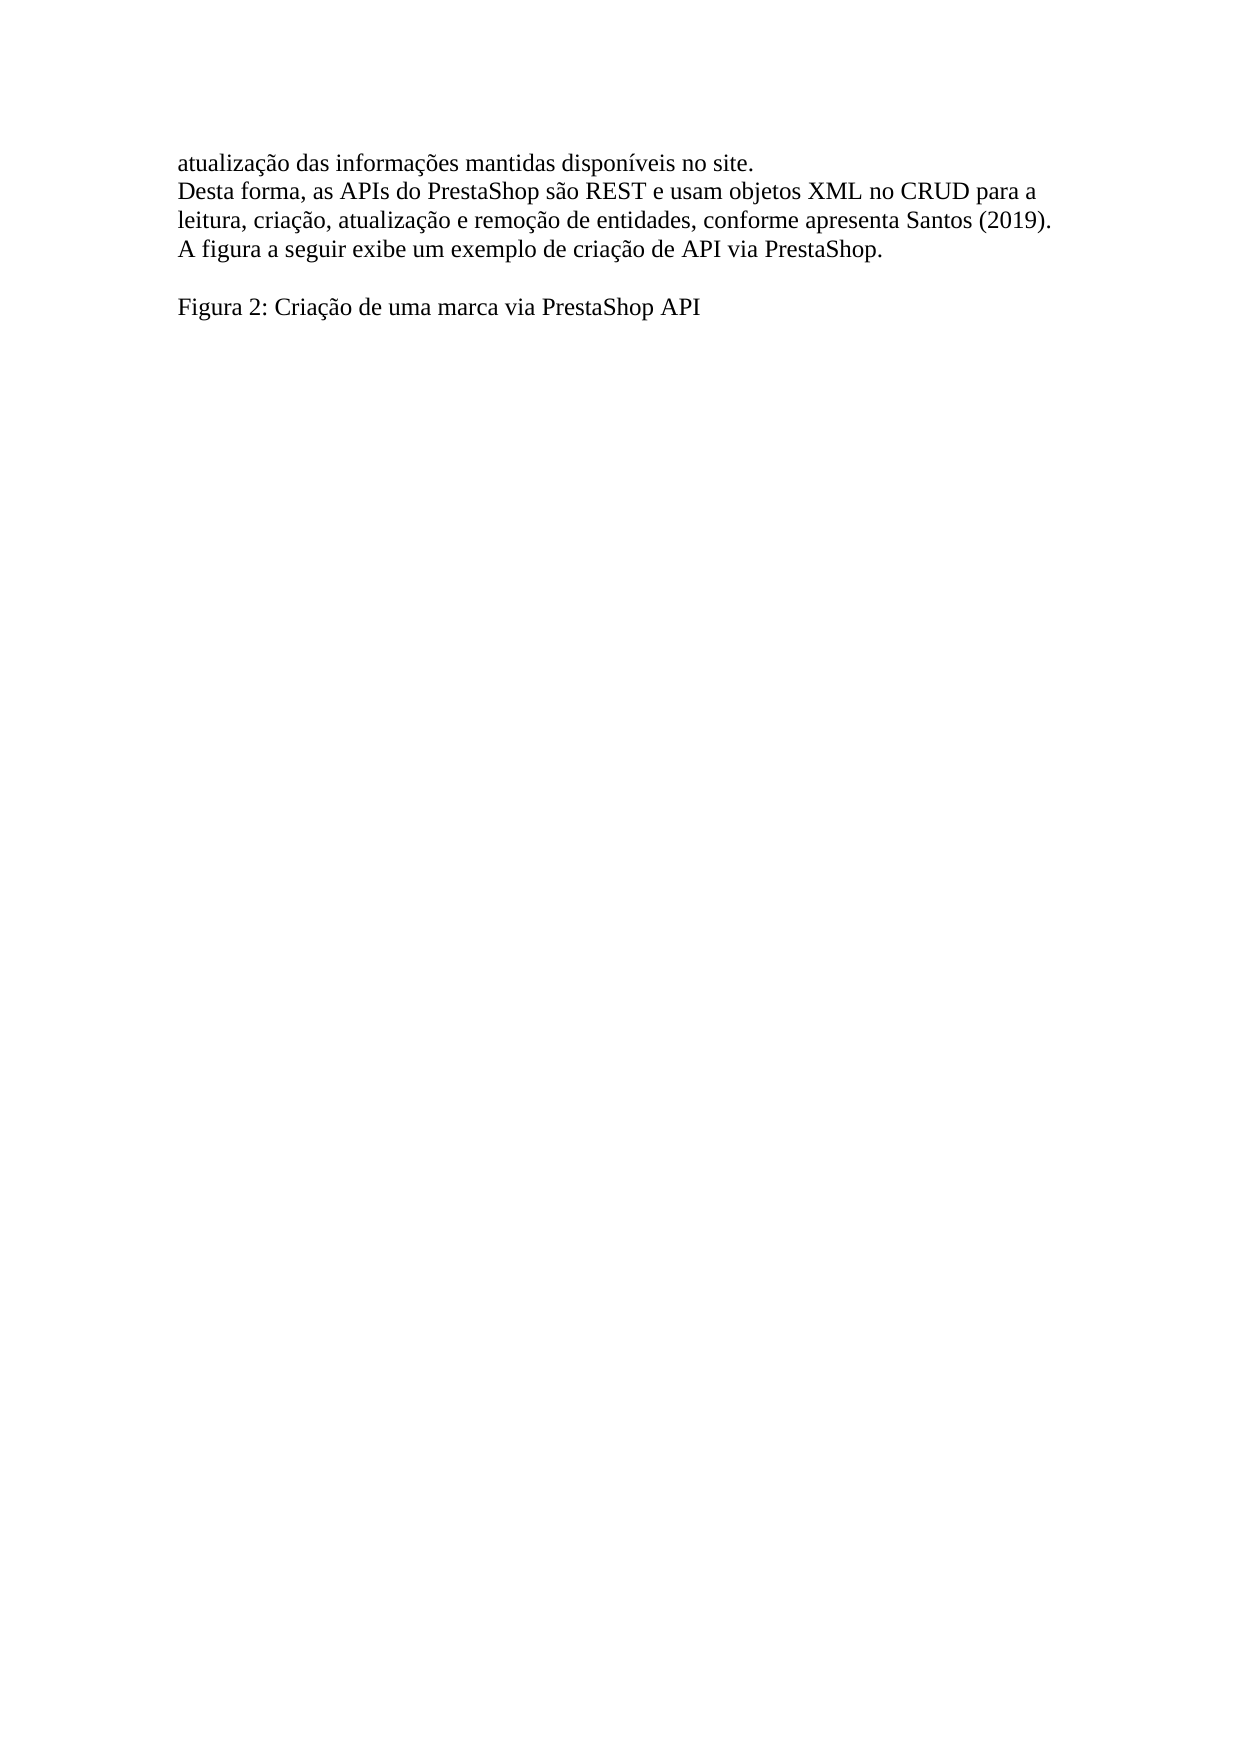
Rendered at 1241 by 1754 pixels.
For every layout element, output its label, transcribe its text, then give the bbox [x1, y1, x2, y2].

text Figura 2: Criação de uma marca via PrestaShop API [177, 292, 1063, 321]
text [177, 148, 1063, 263]
